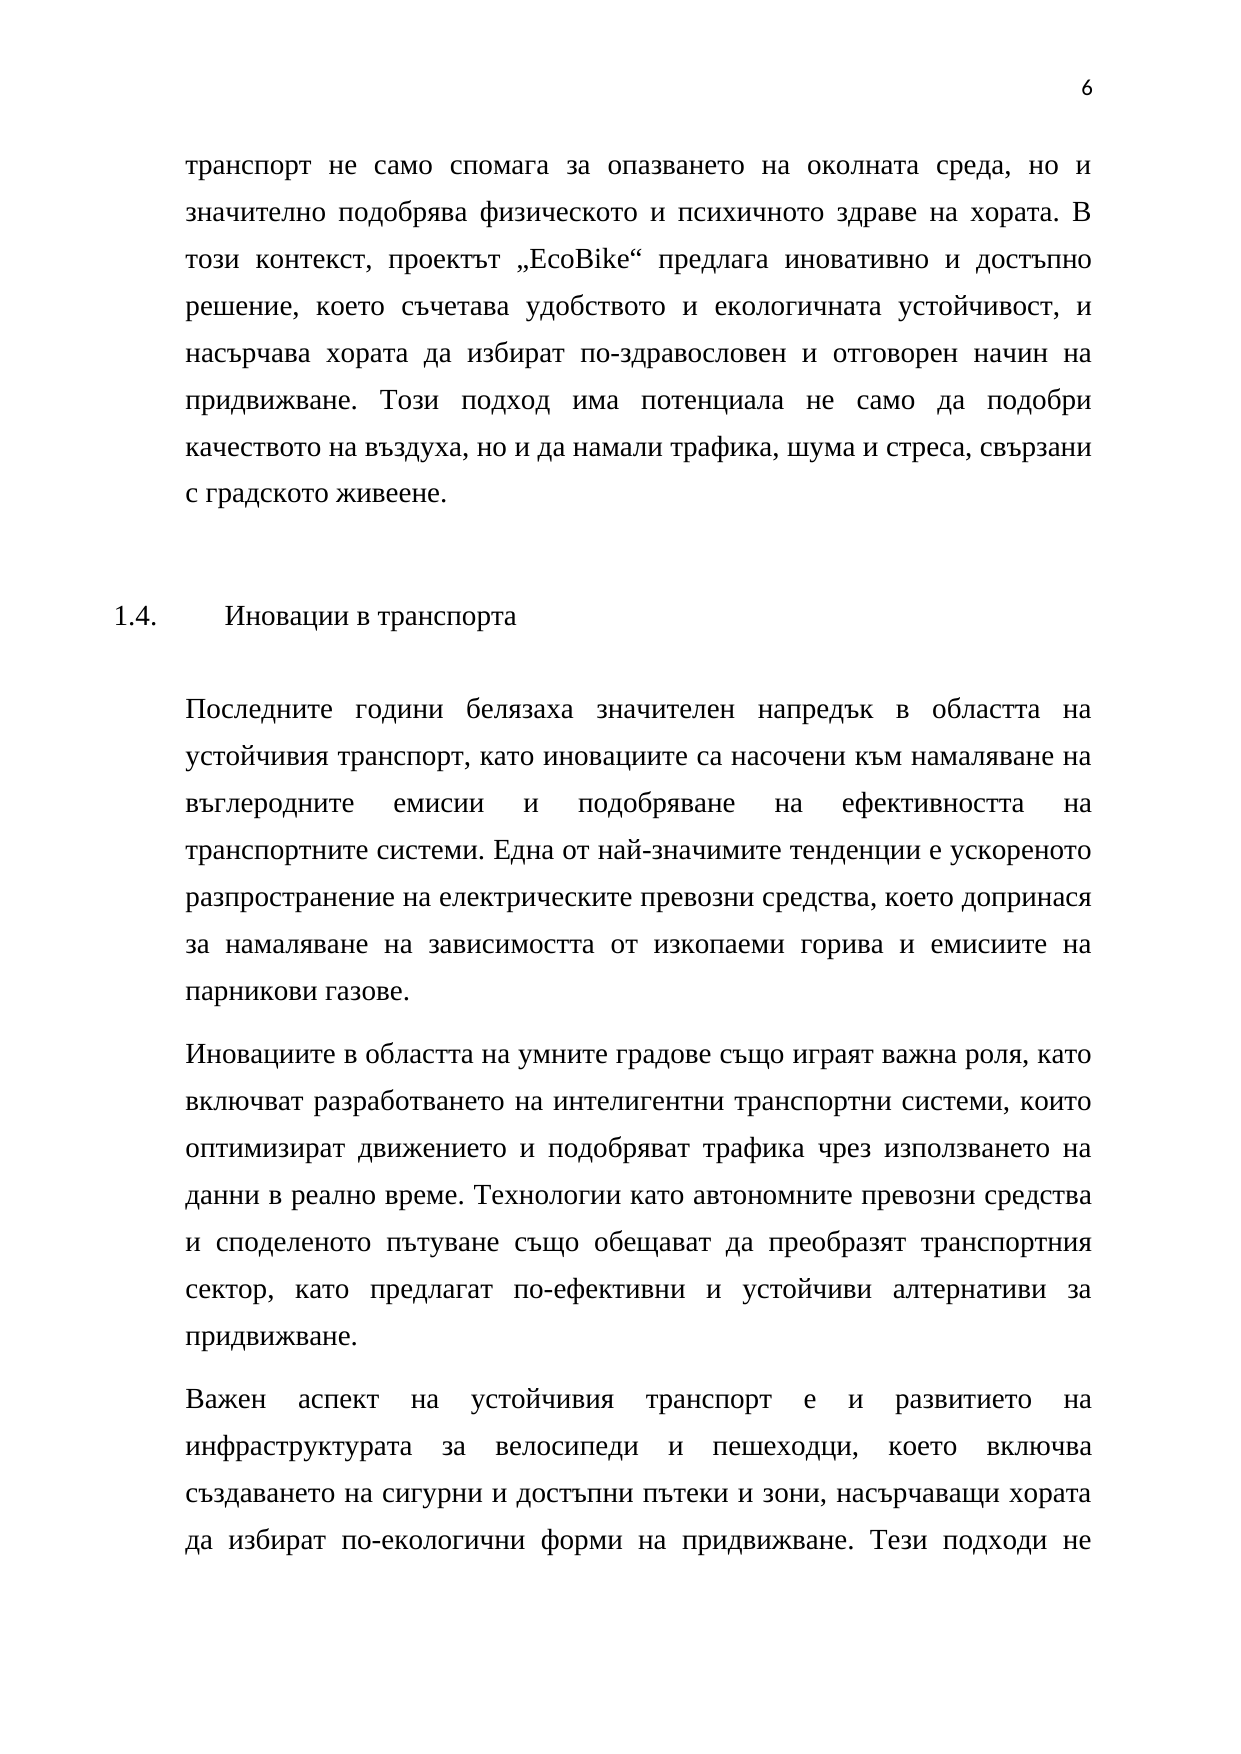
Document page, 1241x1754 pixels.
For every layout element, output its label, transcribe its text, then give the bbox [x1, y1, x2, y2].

text Последните години белязаха значителен напредък в областта на устойчивия транспорт, като иновациите са насочени към намаляване на въглеродните емисии и подобряване на ефективността на транспортните системи. Една от най-значимите тенденции е ускореното разпространение на електрическите превозни средства, което допринася за намаляване на зависимостта от изкопаеми горива и емисиите на парникови газове. [185, 692, 1093, 1006]
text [185, 147, 1093, 509]
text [185, 1381, 1093, 1555]
text Иновациите в областта на умните градове също играят важна роля, като включват разработването на интелигентни транспортни системи, които оптимизират движението и подобряват трафика чрез използването на данни в реално време. Технологии като автономните превозни средства и споделеното пътуване също обещават да преобразят транспортния сектор, като предлагат по-ефективни и устойчиви алтернативи за придвижване. [185, 1036, 1093, 1351]
subtitle Иновации в транспорта [157, 598, 1093, 631]
